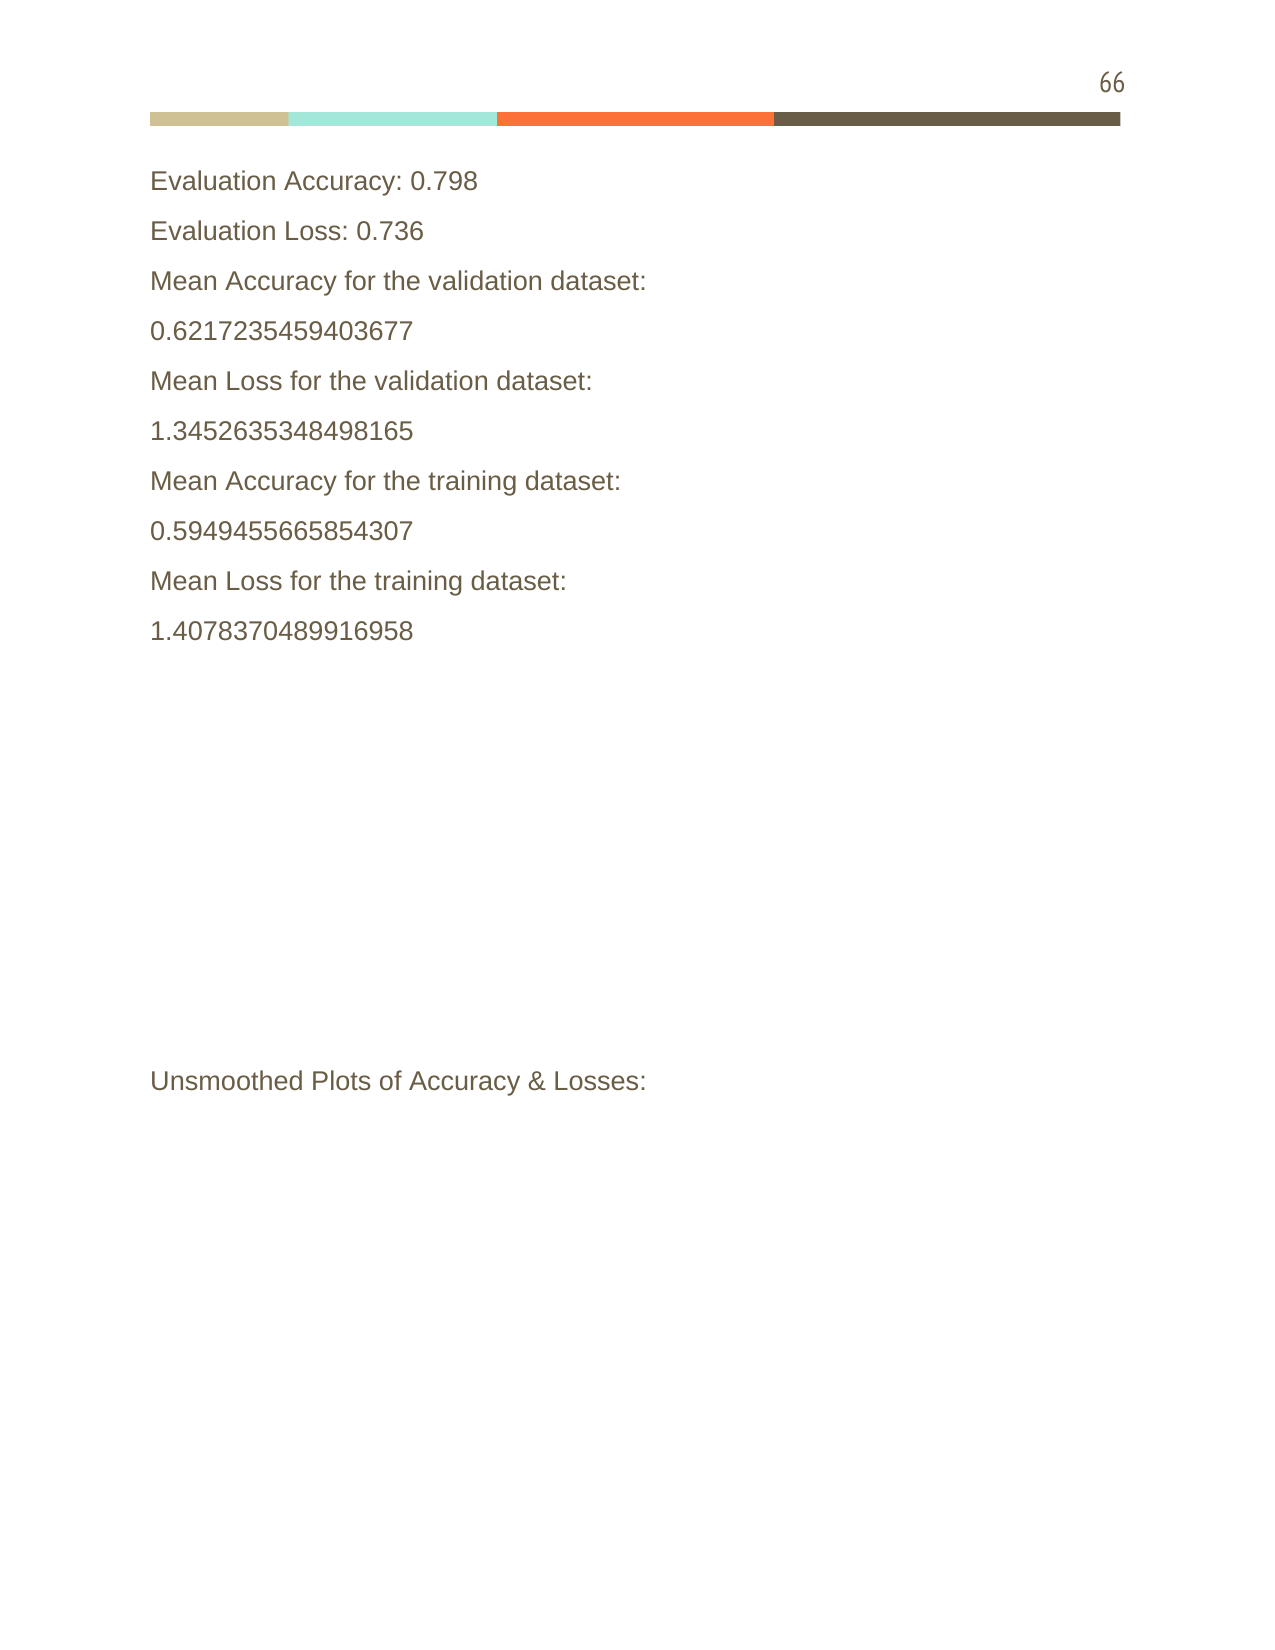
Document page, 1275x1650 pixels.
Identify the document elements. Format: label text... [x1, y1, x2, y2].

text Mean Loss for the training dataset: [150, 565, 1125, 596]
text 0.5949455665854307 [150, 515, 1125, 546]
text Mean Accuracy for the training dataset: [150, 465, 1125, 496]
text Evaluation Accuracy: 0.798 [150, 165, 1125, 196]
text 1.4078370489916958 [150, 615, 1125, 646]
text Mean Accuracy for the validation dataset: [150, 265, 1125, 296]
text 0.6217235459403677 [150, 315, 1125, 346]
picture [150, 112, 1121, 126]
text Unsmoothed Plots of Accuracy & Losses: [150, 1065, 1125, 1096]
text Mean Loss for the validation dataset: [150, 365, 1125, 396]
text 1.3452635348498165 [150, 415, 1125, 446]
text Evaluation Loss: 0.736 [150, 215, 1125, 246]
